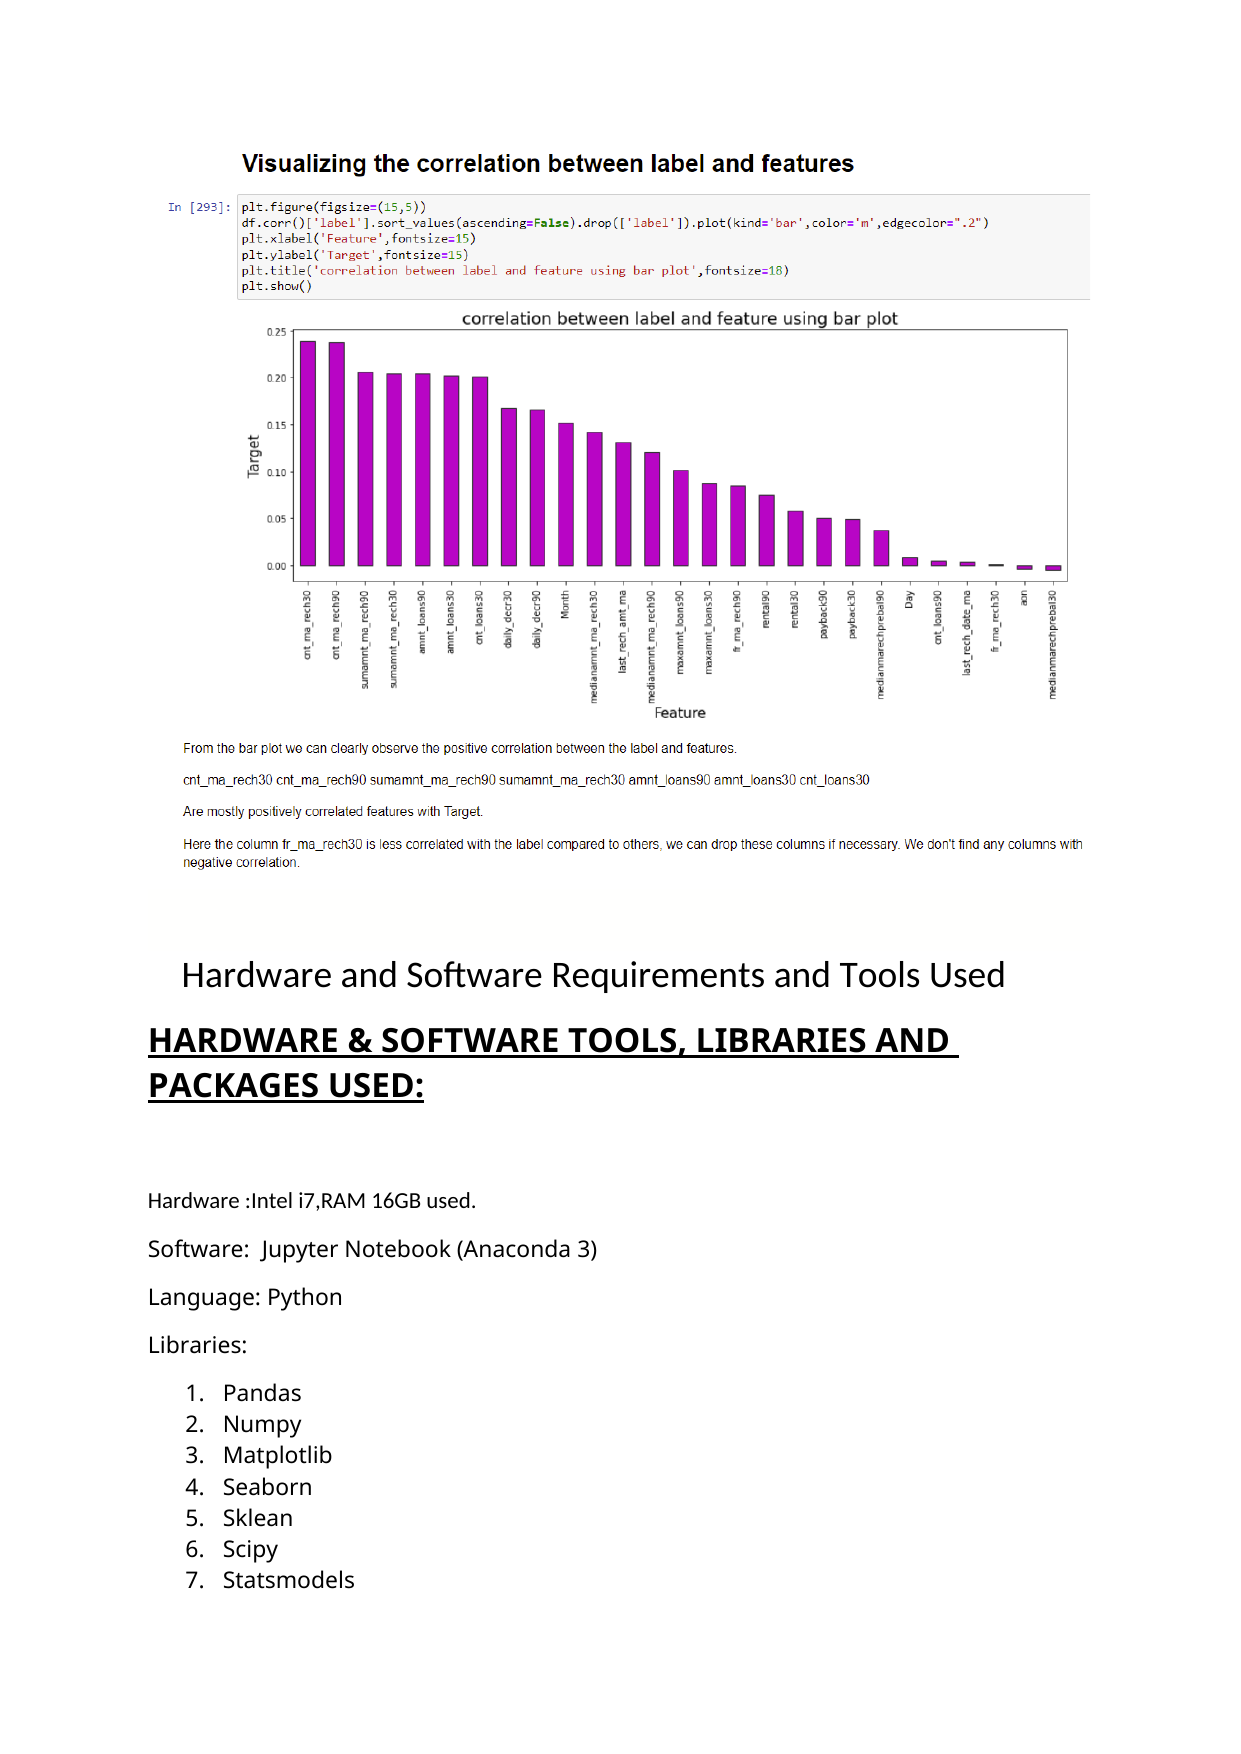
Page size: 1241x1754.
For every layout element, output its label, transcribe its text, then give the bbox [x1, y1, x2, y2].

list Scipy [185, 1533, 1090, 1564]
text Libraries: [148, 1329, 1090, 1360]
list Numpy [185, 1408, 1090, 1439]
list Seaborn [185, 1471, 1090, 1502]
picture [147, 150, 1091, 889]
list Sklean [185, 1502, 1090, 1533]
text Hardware :Intel i7,RAM 16GB used. [148, 1186, 1090, 1214]
text Software: Jupyter Notebook (Anaconda 3) [148, 1233, 1090, 1264]
list Statsmodels [185, 1564, 1090, 1596]
list Matplotlib [185, 1439, 1090, 1471]
text Hardware and Software Requirements and Tools Used [148, 951, 1090, 996]
list Pandas [185, 1377, 1090, 1408]
text Language: Python [148, 1281, 1090, 1312]
text HARDWARE & Software Tools, Libraries and Packages Used: [148, 1017, 1090, 1108]
